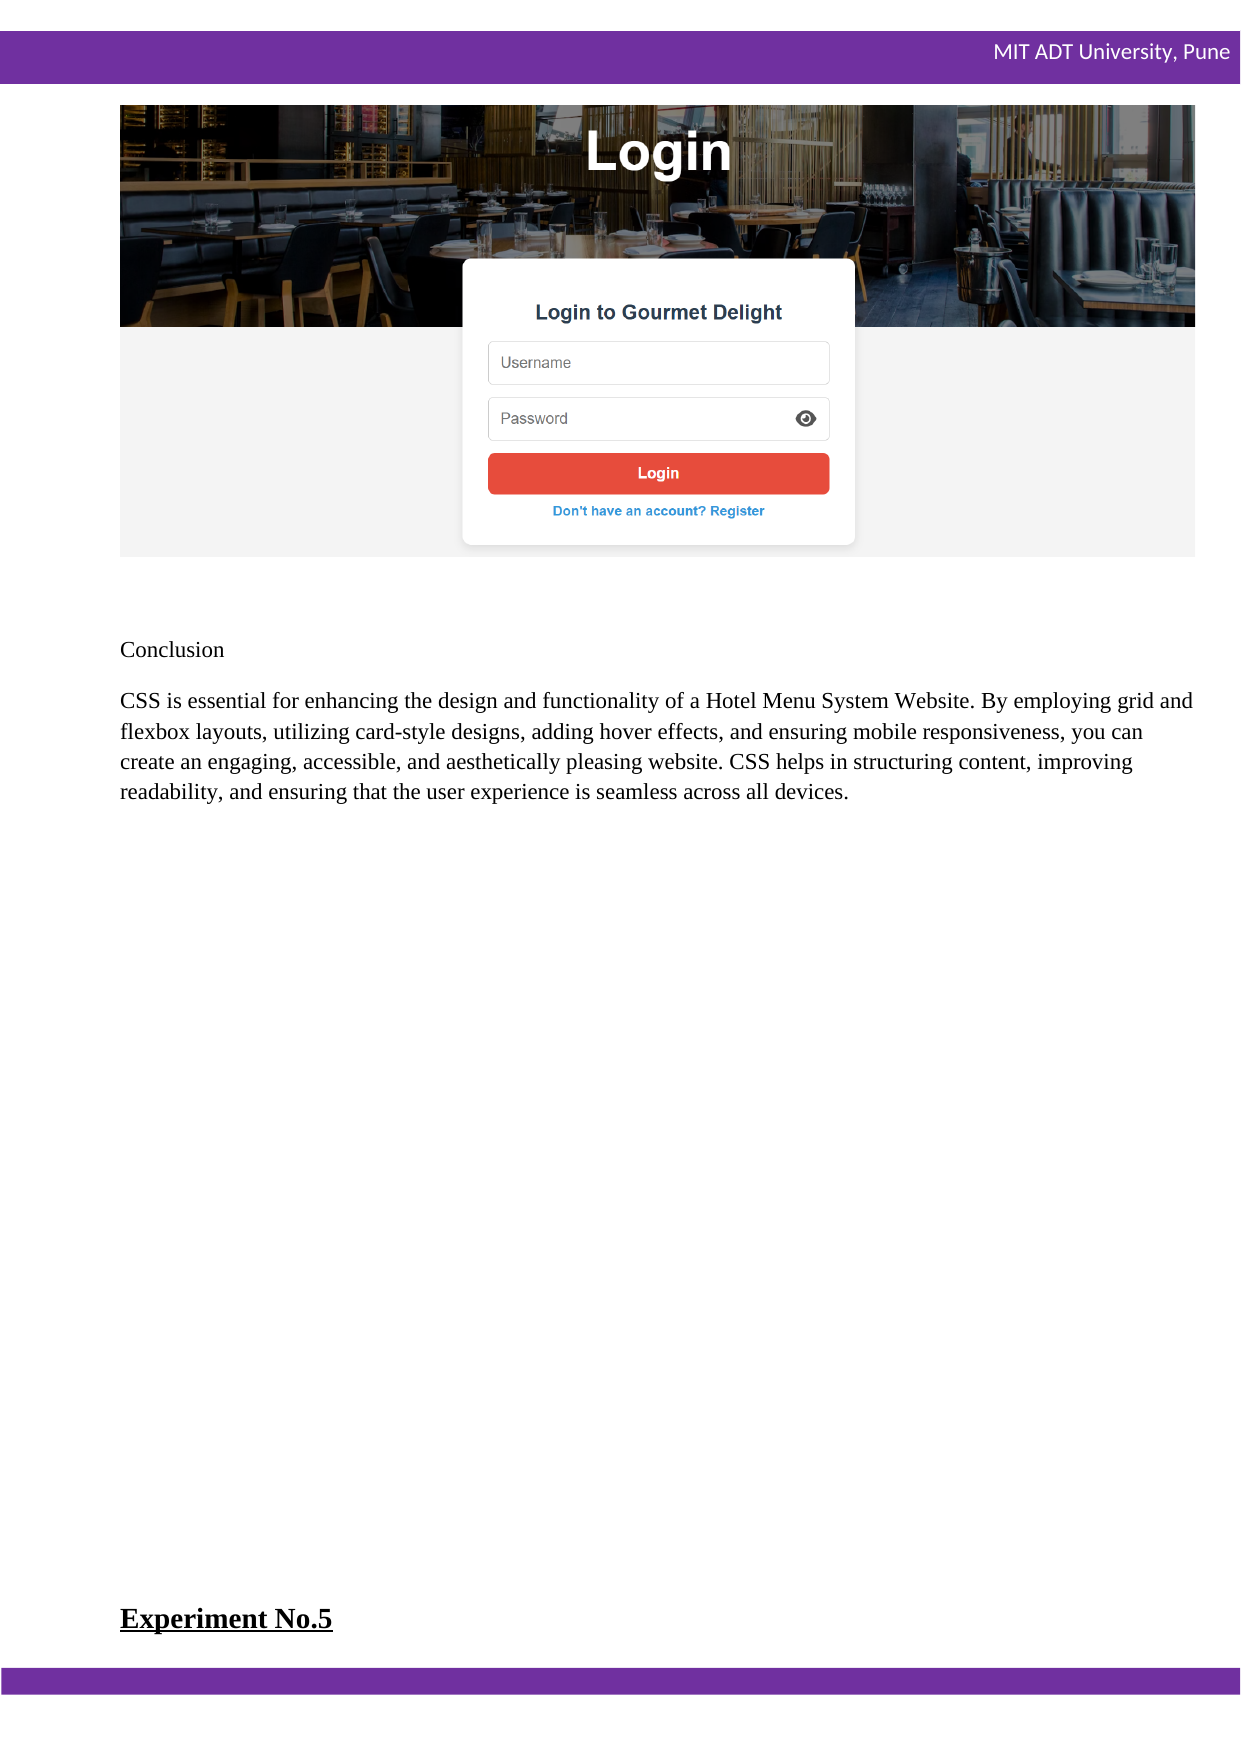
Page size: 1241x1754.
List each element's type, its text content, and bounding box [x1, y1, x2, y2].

text Conclusion [120, 636, 1195, 663]
picture [120, 105, 1196, 557]
text CSS is essential for enhancing the design and functionality of a Hotel Menu System Website. By employing grid and flexbox layouts, utilizing card-style designs, adding hover effects, and ensuring mobile responsiveness, you can create an engaging, accessible, and aesthetically pleasing website. CSS helps in structuring content, improving readability, and ensuring that the user experience is seamless across all devices. [120, 687, 1195, 804]
text Experiment No.5 [120, 1601, 1195, 1634]
